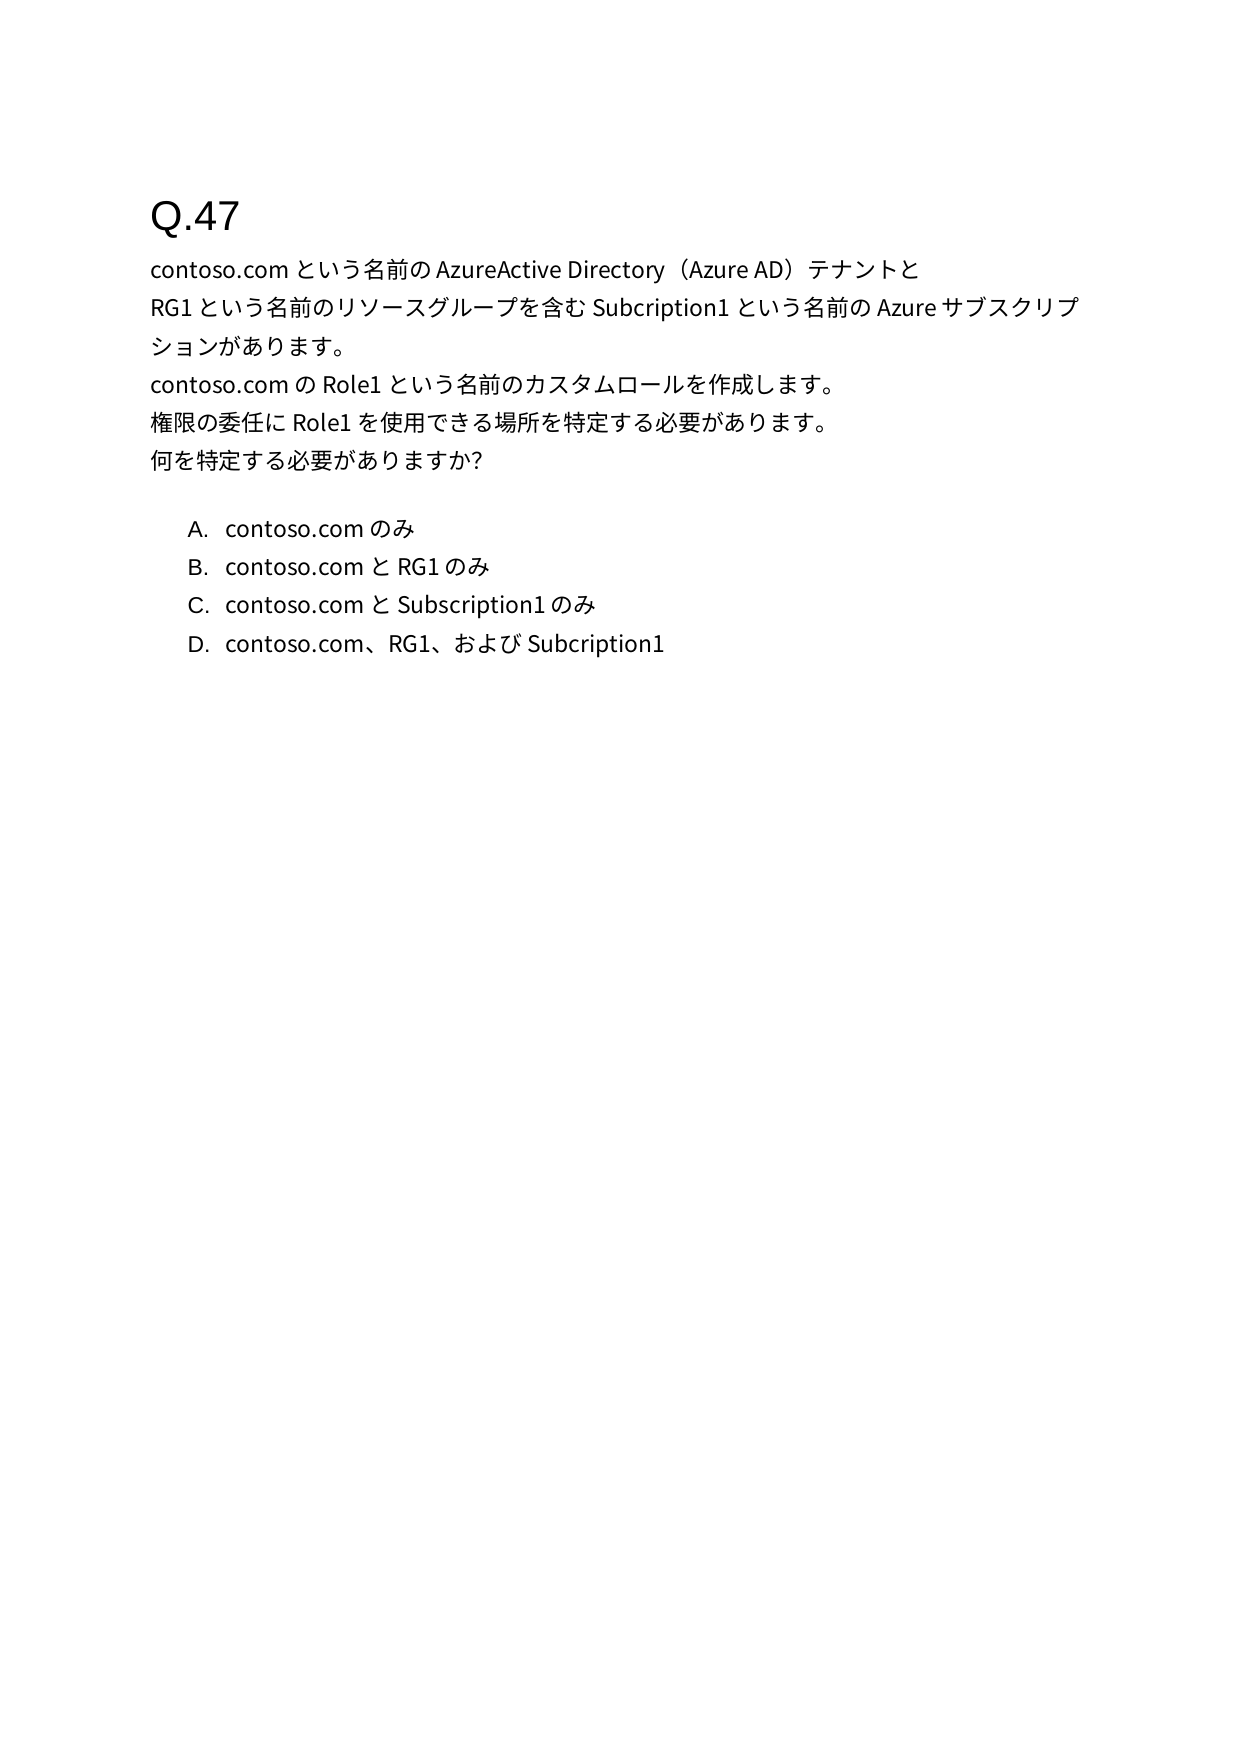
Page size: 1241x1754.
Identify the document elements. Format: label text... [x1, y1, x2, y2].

text 権限の委任にRole1を使用できる場所を特定する必要があります。 [150, 404, 1090, 438]
list contoso.comのみ [187, 511, 1090, 544]
text contoso.comという名前のAzureActive Directory（Azure AD）テナントと [150, 252, 1090, 285]
list contoso.comとSubscription1のみ [187, 587, 1090, 621]
text 何を特定する必要がありますか？ [150, 443, 1090, 476]
text RG1という名前のリソースグループを含むSubcription1という名前のAzureサブスクリプションがあります。 [150, 290, 1090, 362]
list contoso.comとRG1のみ [187, 549, 1090, 582]
subtitle Q.47 [150, 192, 1090, 239]
text contoso.comのRole1という名前のカスタムロールを作成します。 [150, 366, 1090, 400]
list contoso.com、RG1、およびSubcription1 [187, 625, 1090, 659]
